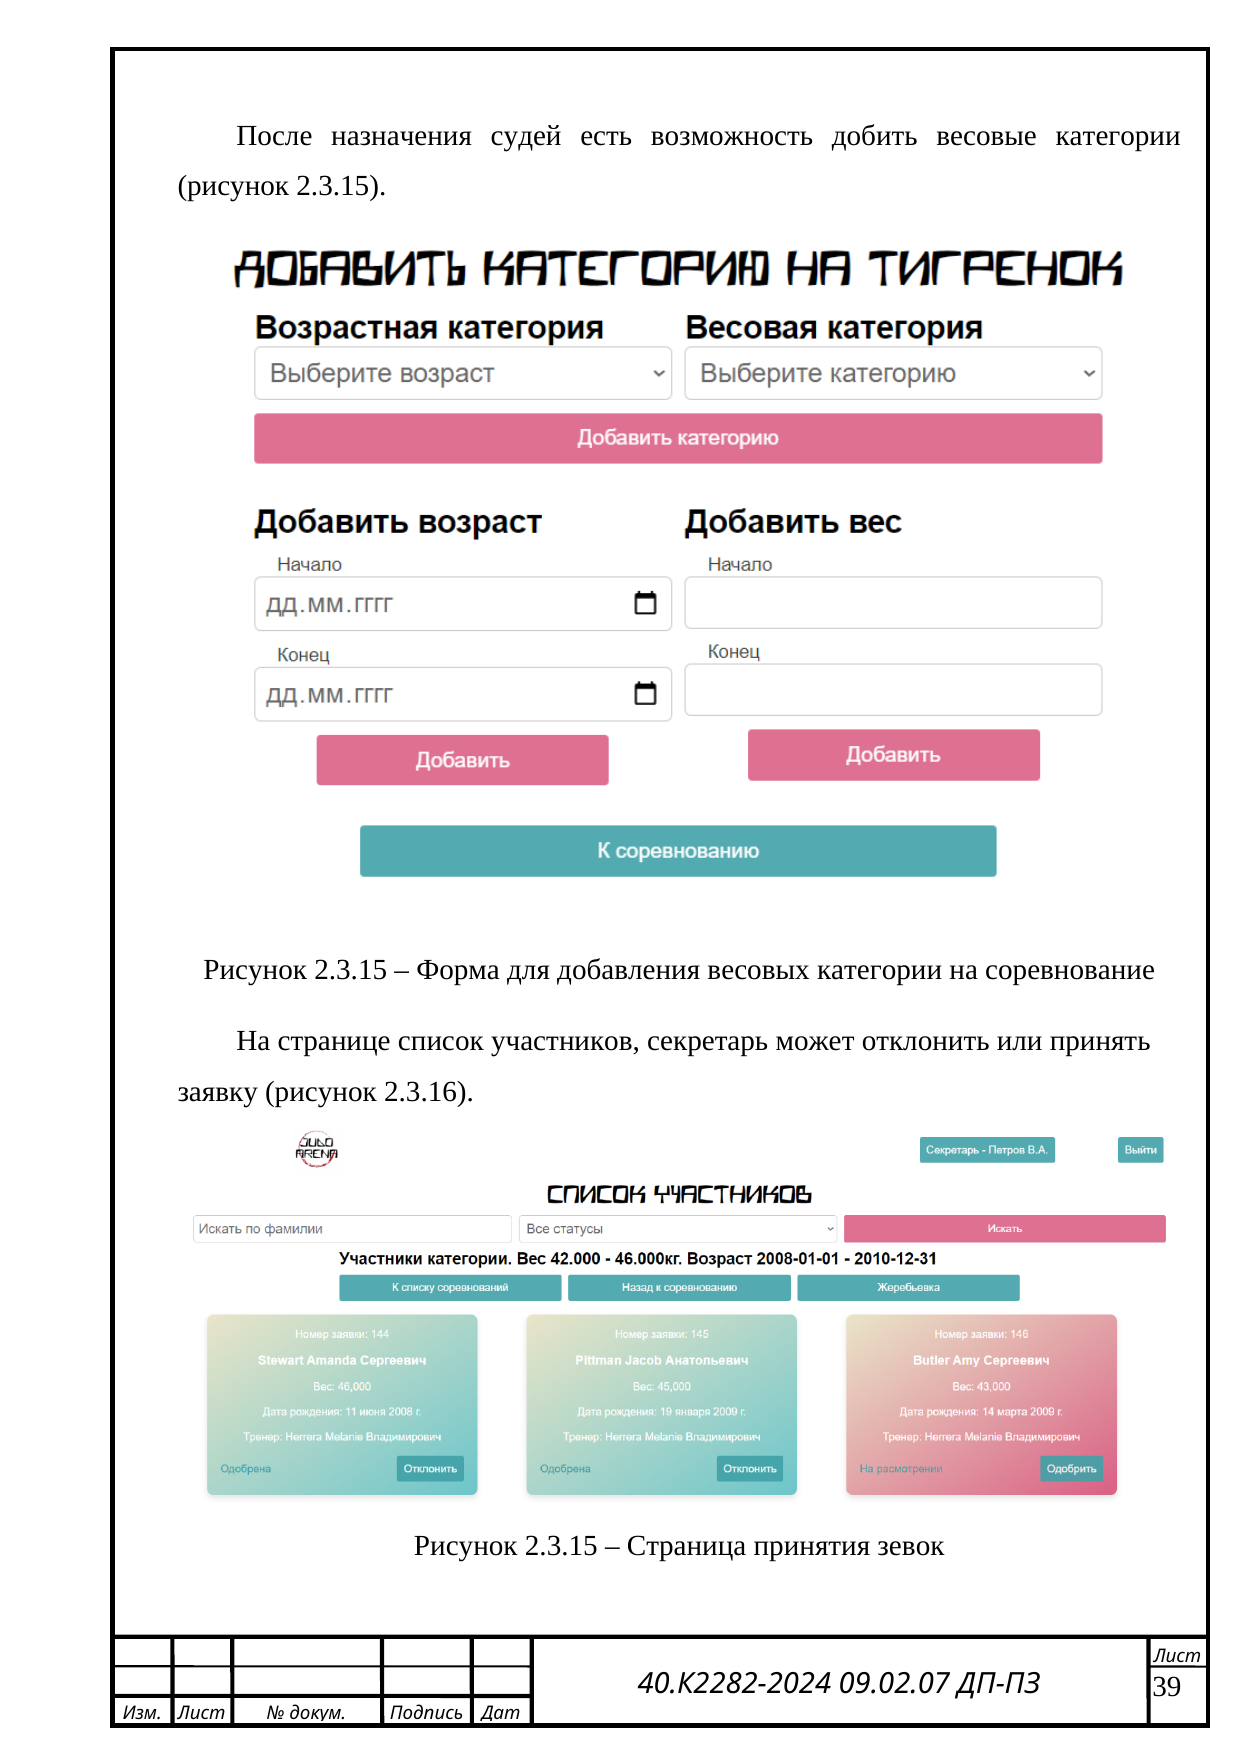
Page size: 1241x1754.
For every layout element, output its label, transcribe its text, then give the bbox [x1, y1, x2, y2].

text Рисунок 2.3.15 – Страница принятия зевок [177, 1528, 1181, 1562]
text На странице список участников, секретарь может отклонить или принять заявку (рисунок 2.3.16). [177, 1023, 1181, 1107]
picture [177, 1124, 1182, 1512]
text После назначения судей есть возможность добить весовые категории (рисунок 2.3.15). [177, 118, 1181, 202]
text Рисунок 2.3.15 – Форма для добавления весовых категории на соревнование [177, 952, 1181, 986]
picture [193, 218, 1165, 936]
